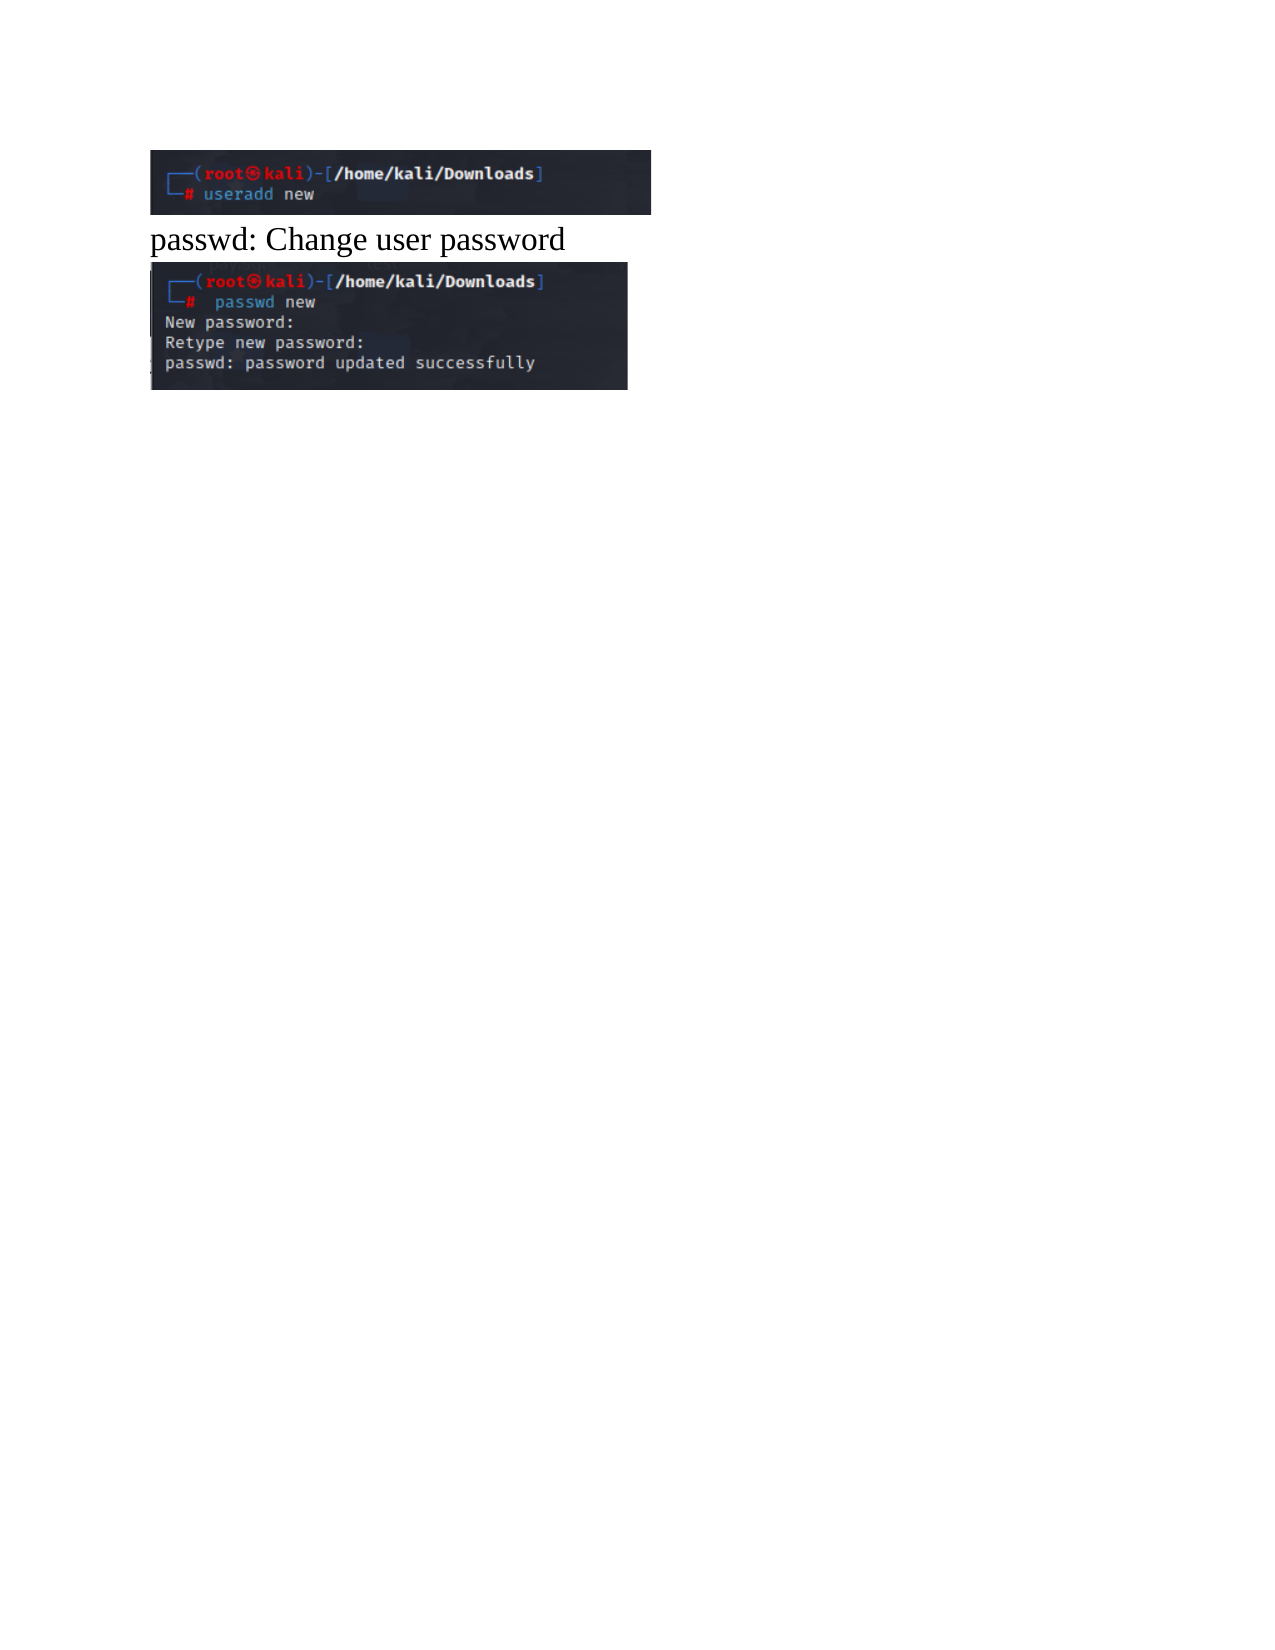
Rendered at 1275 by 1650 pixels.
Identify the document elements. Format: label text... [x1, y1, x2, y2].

picture [150, 262, 628, 390]
text passwd: Change user password [150, 219, 1125, 257]
picture [150, 150, 652, 215]
